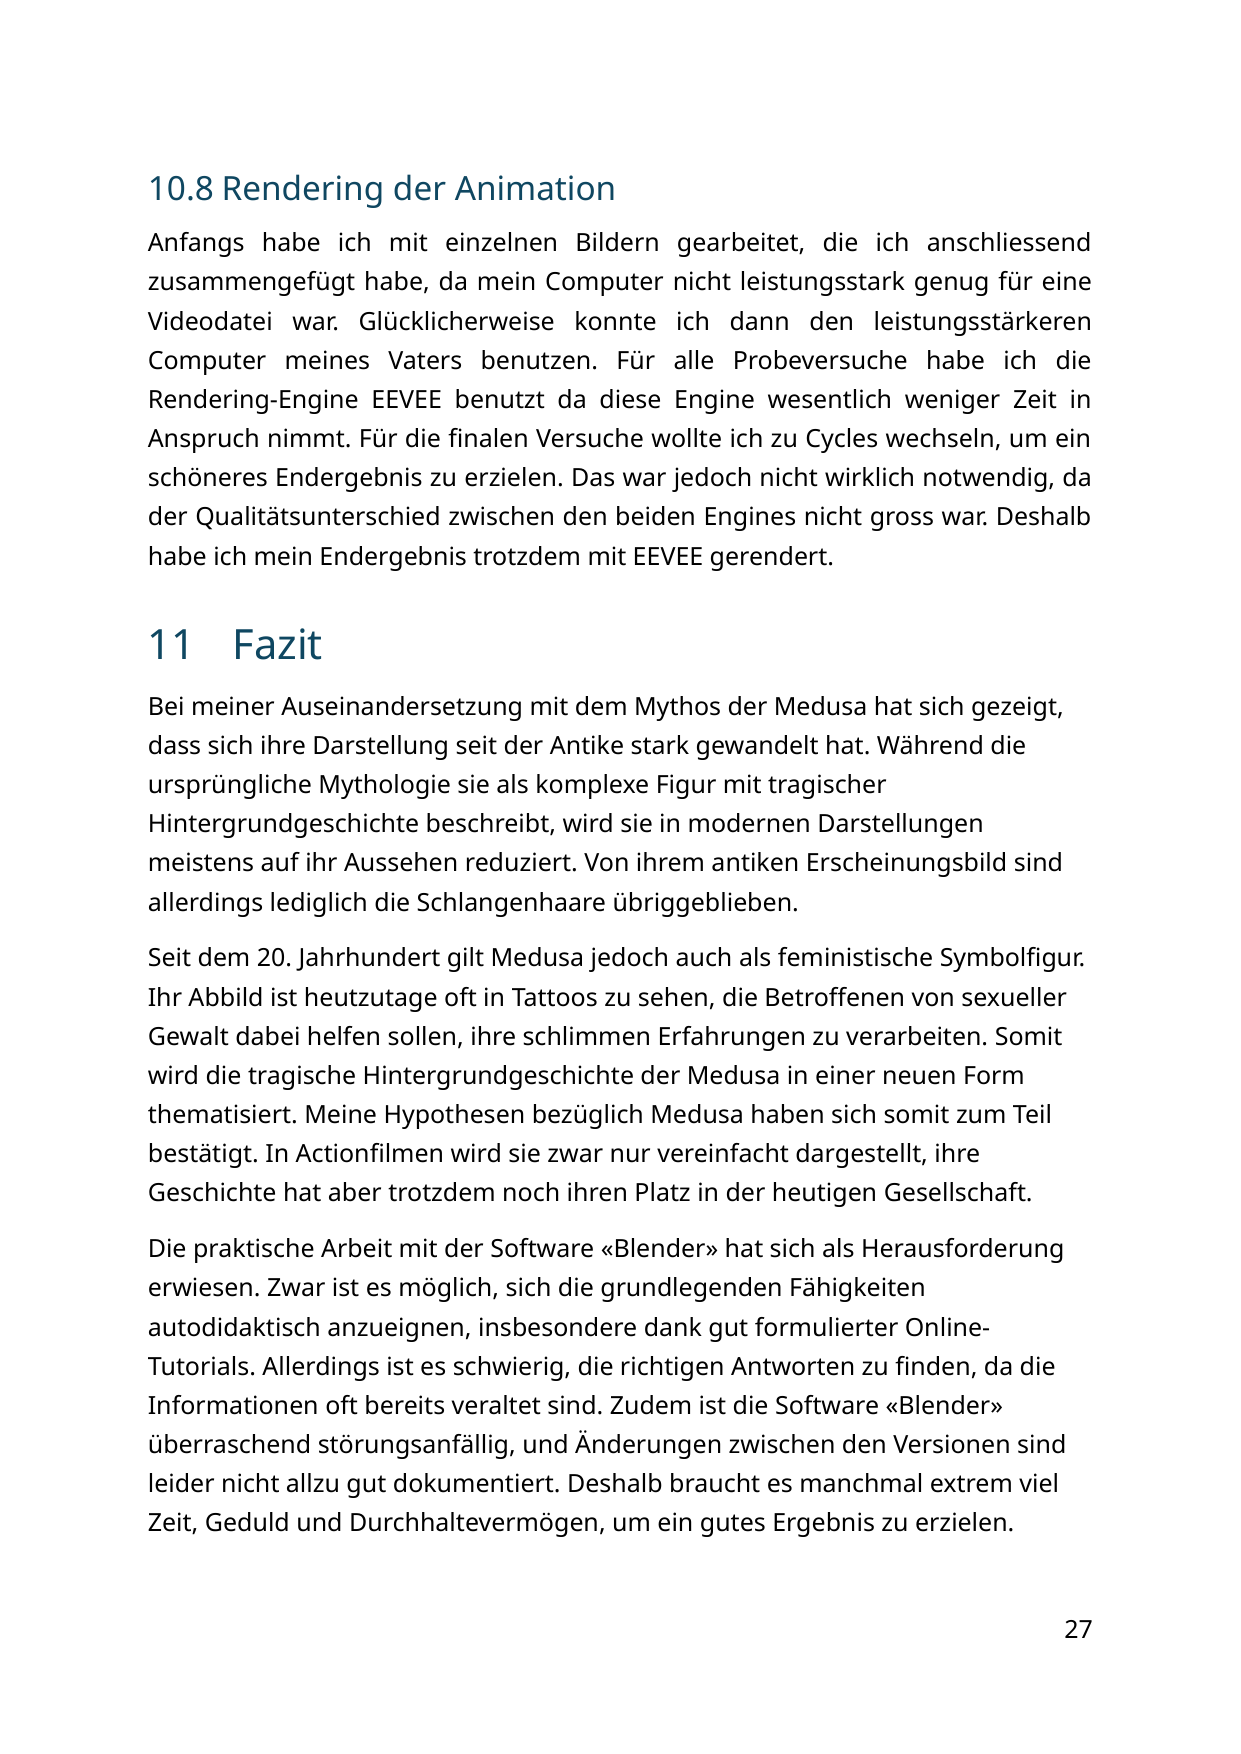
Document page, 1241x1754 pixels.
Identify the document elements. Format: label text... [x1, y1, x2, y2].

text Seit dem 20. Jahrhundert gilt Medusa jedoch auch als feministische Symbolfigur. Ihr Abbild ist heutzutage oft in Tattoos zu sehen, die Betroffenen von sexueller Gewalt dabei helfen sollen, ihre schlimmen Erfahrungen zu verarbeiten. Somit wird die tragische Hintergrundgeschichte der Medusa in einer neuen Form thematisiert. Meine Hypothesen bezüglich Medusa haben sich somit zum Teil bestätigt. In Actionfilmen wird sie zwar nur vereinfacht dargestellt, ihre Geschichte hat aber trotzdem noch ihren Platz in der heutigen Gesellschaft. [148, 940, 1093, 1209]
subtitle Fazit [148, 615, 1093, 672]
text Anfangs habe ich mit einzelnen Bildern gearbeitet, die ich anschliessend zusammengefügt habe, da mein Computer nicht leistungsstark genug für eine Videodatei war. Glücklicherweise konnte ich dann den leistungsstärkeren Computer meines Vaters benutzen. Für alle Probeversuche habe ich die Rendering-Engine EEVEE benutzt da diese Engine wesentlich weniger Zeit in Anspruch nimmt. Für die finalen Versuche wollte ich zu Cycles wechseln, um ein schöneres Endergebnis zu erzielen. Das war jedoch nicht wirklich notwendig, da der Qualitätsunterschied zwischen den beiden Engines nicht gross war. Deshalb habe ich mein Endergebnis trotzdem mit EEVEE gerendert. [148, 225, 1093, 572]
text Bei meiner Auseinandersetzung mit dem Mythos der Medusa hat sich gezeigt, dass sich ihre Darstellung seit der Antike stark gewandelt hat. Während die ursprüngliche Mythologie sie als komplexe Figur mit tragischer Hintergrundgeschichte beschreibt, wird sie in modernen Darstellungen meistens auf ihr Aussehen reduziert. Von ihrem antiken Erscheinungsbild sind allerdings lediglich die Schlangenhaare übriggeblieben. [148, 688, 1093, 918]
text Die praktische Arbeit mit der Software «Blender» hat sich als Herausforderung erwiesen. Zwar ist es möglich, sich die grundlegenden Fähigkeiten autodidaktisch anzueignen, insbesondere dank gut formulierter Online-Tutorials. Allerdings ist es schwierig, die richtigen Antworten zu finden, da die Informationen oft bereits veraltet sind. Zudem ist die Software «Blender» überraschend störungsanfällig, und Änderungen zwischen den Versionen sind leider nicht allzu gut dokumentiert. Deshalb braucht es manchmal extrem viel Zeit, Geduld und Durchhaltevermögen, um ein gutes Ergebnis zu erzielen. [148, 1231, 1093, 1539]
subtitle Rendering der Animation [148, 164, 1093, 210]
